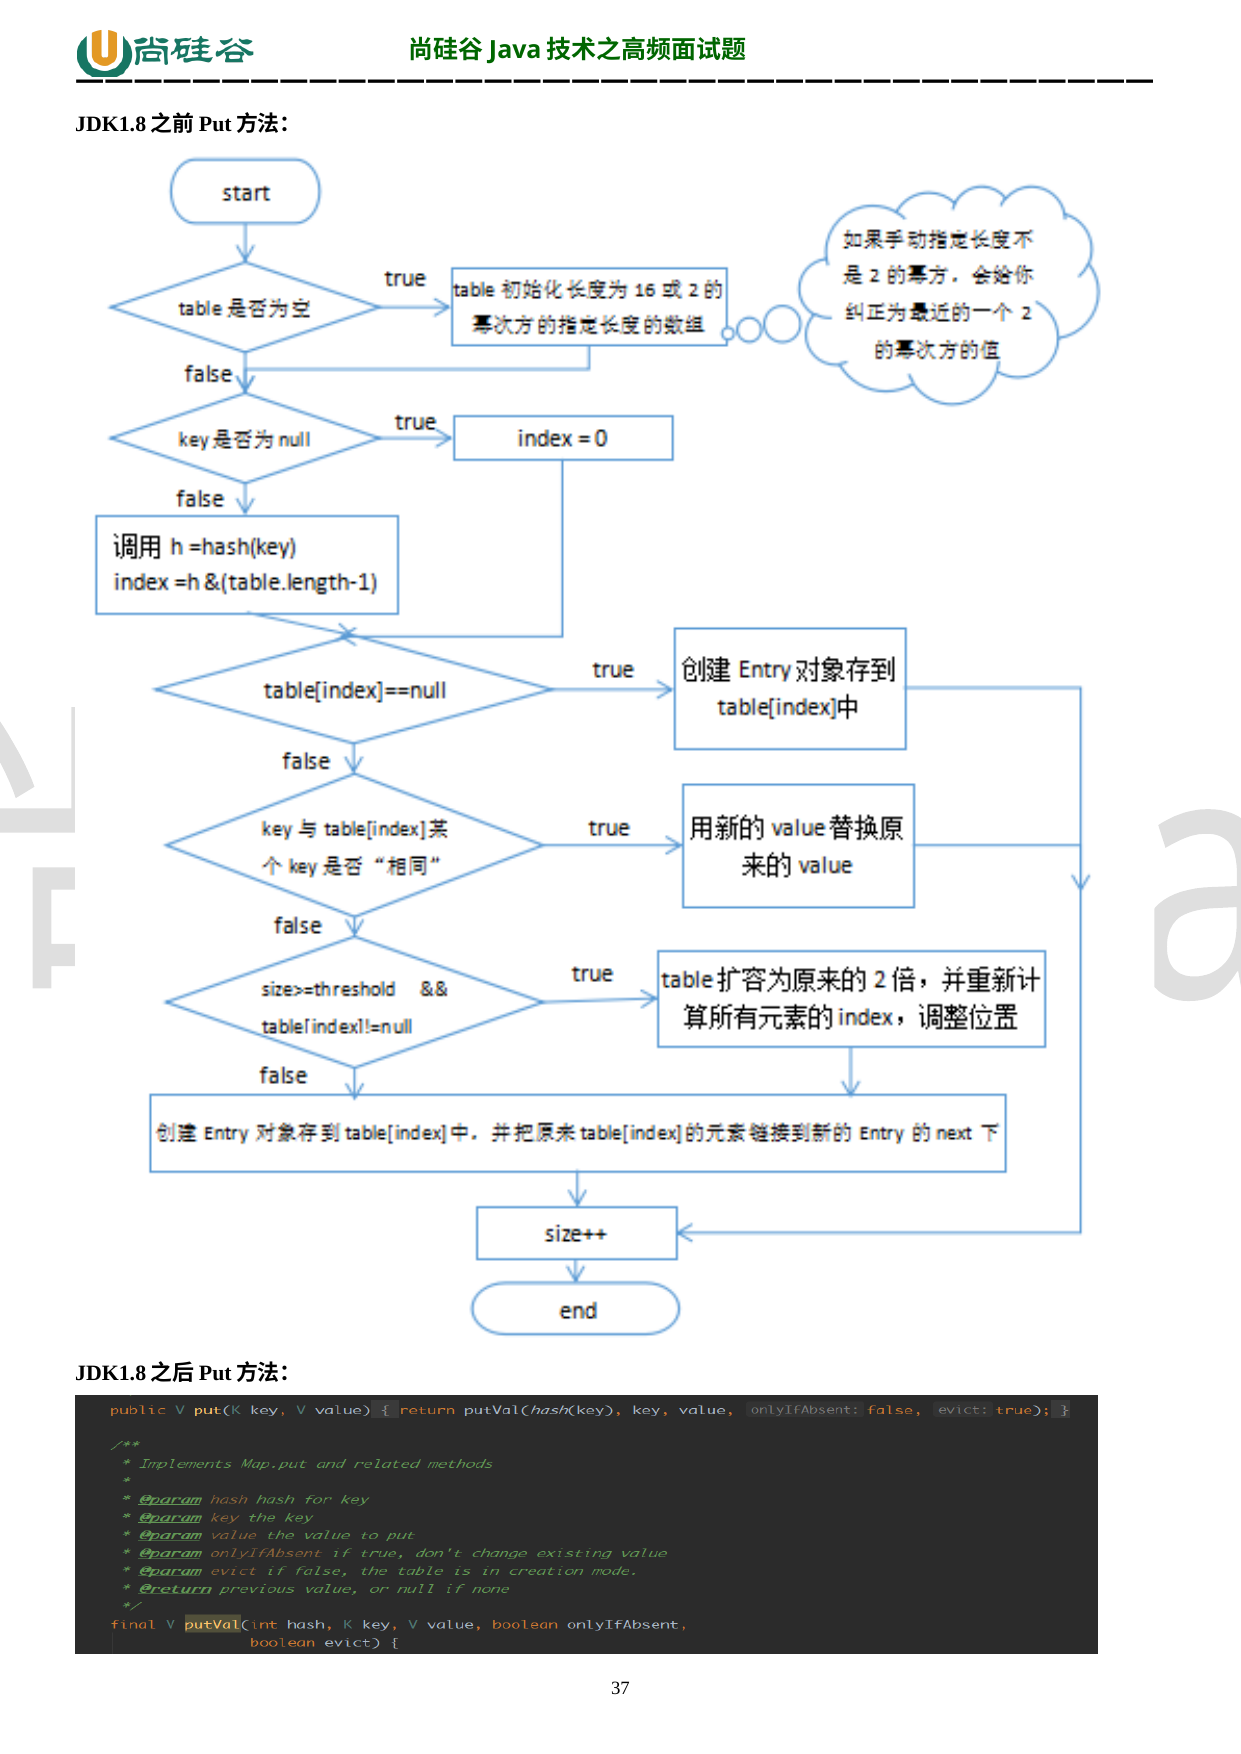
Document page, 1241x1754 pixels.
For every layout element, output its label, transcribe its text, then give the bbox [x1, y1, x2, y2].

picture [75, 1395, 1098, 1654]
text JDK1.8之前Put方法： [75, 105, 1165, 138]
picture [75, 145, 1155, 1342]
text JDK1.8之后Put方法： [75, 1354, 1165, 1387]
picture [75, 29, 253, 77]
